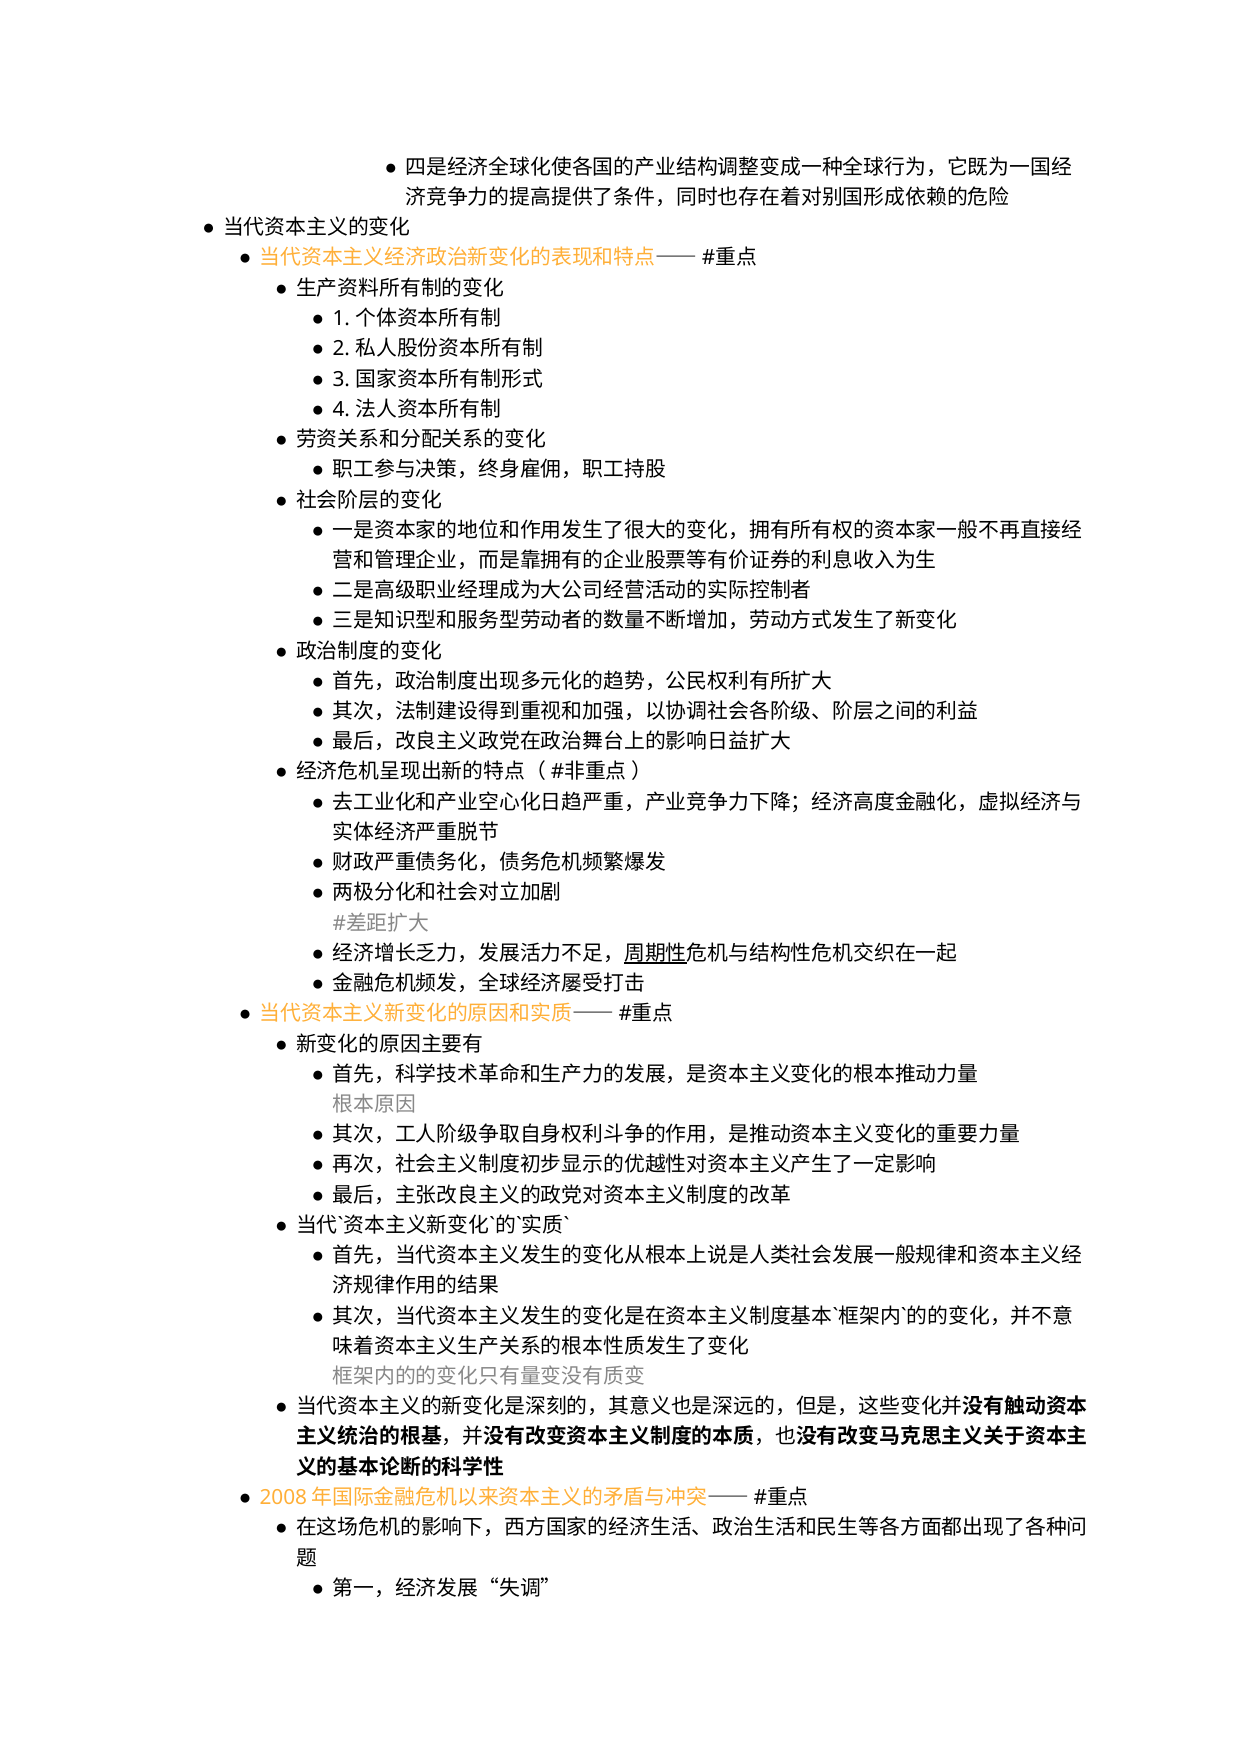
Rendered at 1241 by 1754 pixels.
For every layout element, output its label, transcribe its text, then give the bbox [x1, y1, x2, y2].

list 其次，法制建设得到重视和加强，以协调社会各阶级、阶层之间的利益 [311, 694, 1090, 724]
list 最后，改良主义政党在政治舞台上的影响日益扩大 [311, 724, 1090, 755]
list 新变化的原因主要有 [275, 1027, 1090, 1057]
list 经济危机呈现出新的特点（ #非重点 ） [275, 755, 1090, 785]
list 当代资本主义经济政治新变化的表现和特点—— #重点 [238, 241, 1090, 271]
text #差距扩大 [332, 906, 1090, 936]
list 金融危机频发，全球经济屡受打击 [311, 966, 1090, 997]
list 其次，当代资本主义发生的变化是在资本主义制度基本`框架内`的的变化，并不意味着资本主义生产关系的根本性质发生了变化 [311, 1299, 1090, 1359]
list 二是高级职业经理成为大公司经营活动的实际控制者 [311, 573, 1090, 604]
list 当代资本主义的新变化是深刻的，其意义也是深远的，但是，这些变化并没有触动资本主义统治的根基，并没有改变资本主义制度的本质，也没有改变马克思主义关于资本主义的基本论断的科学性 [275, 1389, 1090, 1480]
list 最后，主张改良主义的政党对资本主义制度的改革 [311, 1178, 1090, 1208]
list 2008年国际金融危机以来资本主义的矛盾与冲突—— #重点 [238, 1480, 1090, 1511]
list 四是经济全球化使各国的产业结构调整变成一种全球行为，它既为一国经济竞争力的提高提供了条件，同时也存在着对别国形成依赖的危险 [384, 150, 1090, 210]
list 首先，科学技术革命和生产力的发展，是资本主义变化的根本推动力量 [311, 1057, 1090, 1087]
list 当代资本主义新变化的原因和实质—— #重点 [238, 997, 1090, 1027]
list 财政严重债务化，债务危机频繁爆发 [311, 845, 1090, 876]
list 经济增长乏力，发展活力不足，周期性危机与结构性危机交织在一起 [311, 936, 1090, 966]
list 生产资料所有制的变化 [275, 271, 1090, 301]
list 首先，政治制度出现多元化的趋势，公民权利有所扩大 [311, 664, 1090, 694]
list 4. 法人资本所有制 [311, 392, 1090, 422]
list 当代资本主义的变化 [202, 210, 1090, 241]
list 去工业化和产业空心化日趋严重，产业竞争力下降；经济高度金融化，虚拟经济与实体经济严重脱节 [311, 785, 1090, 845]
list 其次，工人阶级争取自身权利斗争的作用，是推动资本主义变化的重要力量 [311, 1117, 1090, 1148]
list 社会阶层的变化 [275, 483, 1090, 513]
list 3. 国家资本所有制形式 [311, 362, 1090, 392]
list 政治制度的变化 [275, 634, 1090, 664]
text 根本原因 [332, 1087, 1090, 1117]
list 职工参与决策，终身雇佣，职工持股 [311, 453, 1090, 483]
list 1. 个体资本所有制 [311, 301, 1090, 331]
list 三是知识型和服务型劳动者的数量不断增加，劳动方式发生了新变化 [311, 604, 1090, 634]
list 两极分化和社会对立加剧 [311, 876, 1090, 906]
list 在这场危机的影响下，西方国家的经济生活、政治生活和民生等各方面都出现了各种问题 [275, 1511, 1090, 1571]
list 第一，经济发展“失调” [311, 1571, 1090, 1601]
list 劳资关系和分配关系的变化 [275, 422, 1090, 453]
text 框架内的的变化只有量变没有质变 [332, 1359, 1090, 1389]
list 当代`资本主义新变化`的`实质` [275, 1208, 1090, 1238]
list 2. 私人股份资本所有制 [311, 331, 1090, 362]
list 首先，当代资本主义发生的变化从根本上说是人类社会发展一般规律和资本主义经济规律作用的结果 [311, 1238, 1090, 1299]
list 再次，社会主义制度初步显示的优越性对资本主义产生了一定影响 [311, 1148, 1090, 1178]
list 一是资本家的地位和作用发生了很大的变化，拥有所有权的资本家一般不再直接经营和管理企业，而是靠拥有的企业股票等有价证券的利息收入为生 [311, 513, 1090, 573]
